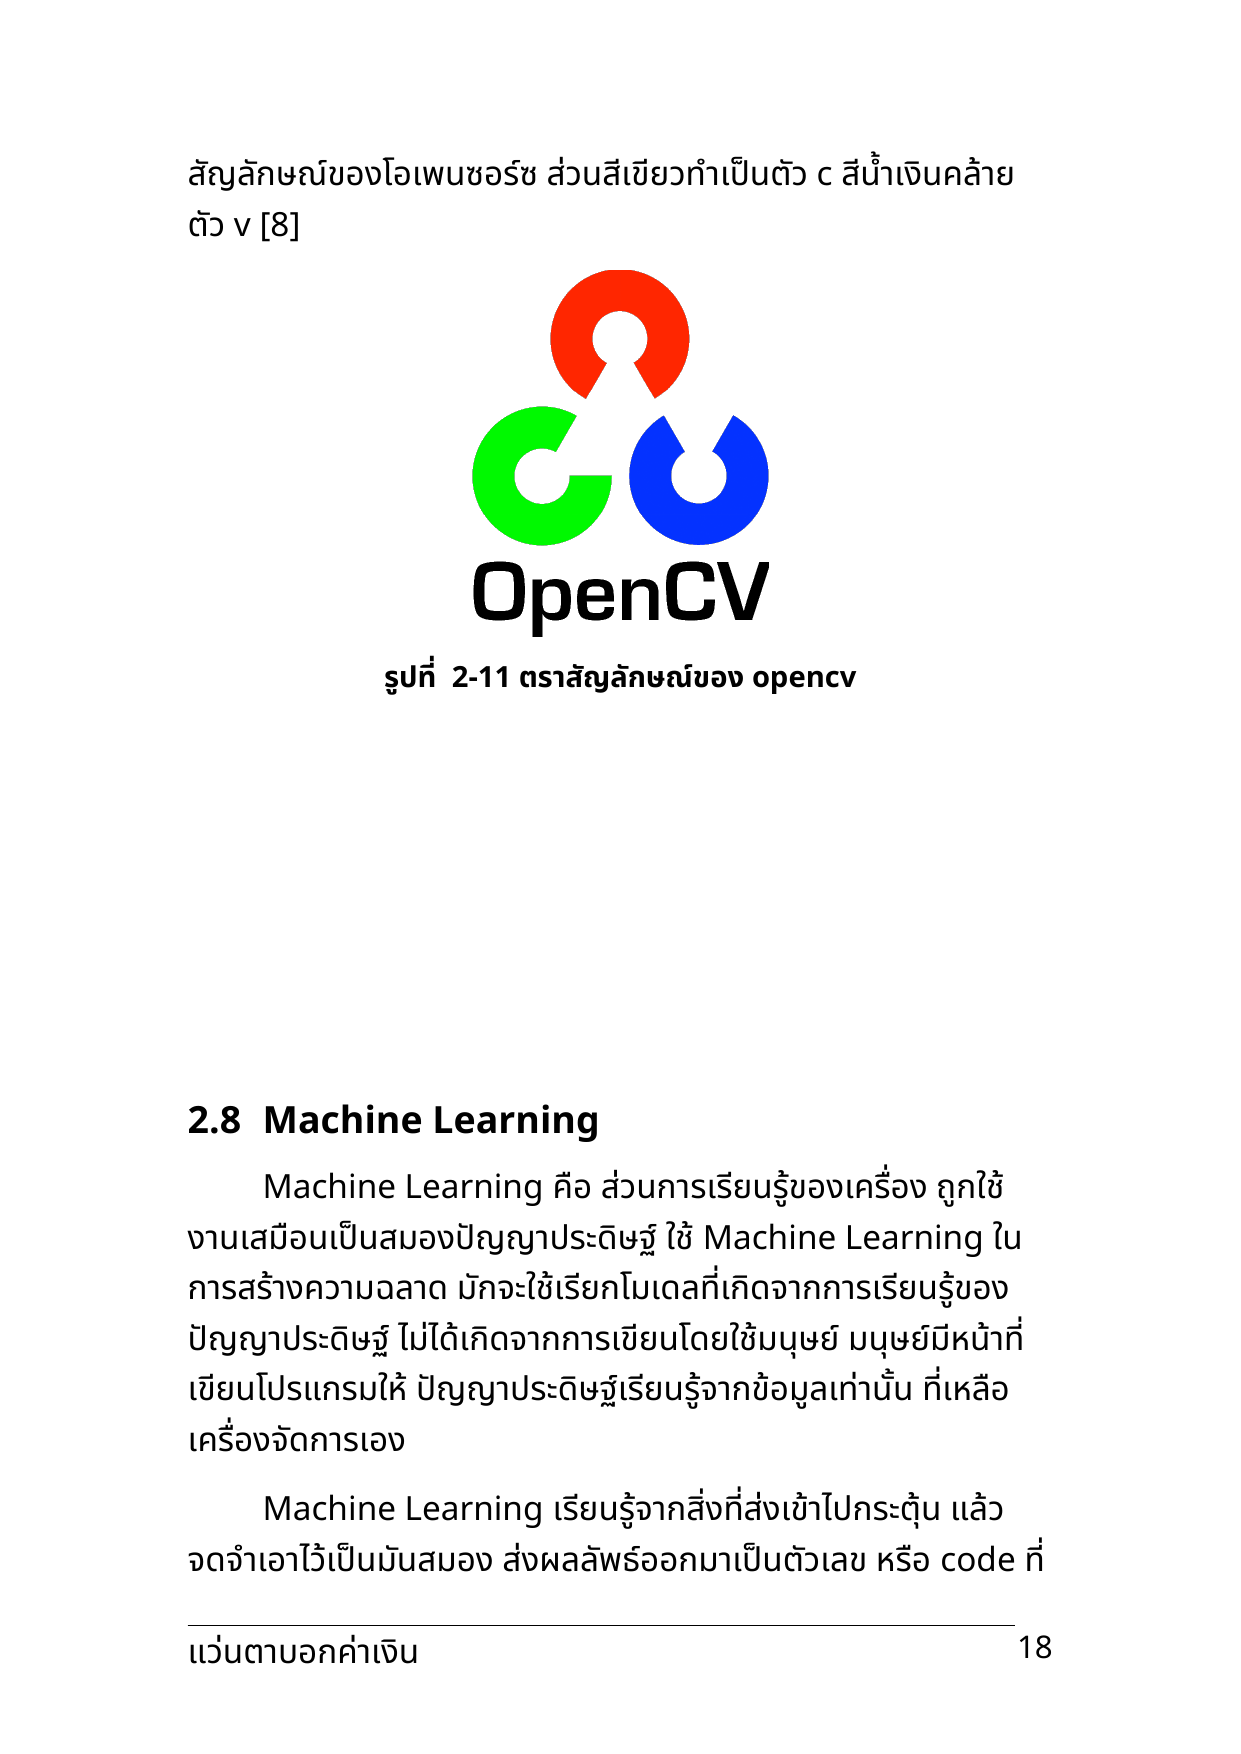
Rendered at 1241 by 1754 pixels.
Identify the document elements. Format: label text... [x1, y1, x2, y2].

picture [471, 270, 769, 637]
text รูปที่ 2-11 ตราสัญลักษณ์ของ opencv [187, 656, 1053, 700]
subtitle Machine Learning [187, 1093, 1053, 1144]
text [187, 150, 1053, 251]
text Machine Learning คือ ส่วนการเรียนรู้ของเครื่อง ถูกใช้งานเสมือนเป็นสมองปัญญาประดิษฐ์ ใช้ Machine Learning ในการสร้างความฉลาด มักจะใช้เรียกโมเดลที่เกิดจากการเรียนรู้ของปัญญาประดิษฐ์ ไม่ได้เกิดจากการเขียนโดยใช้มนุษย์ มนุษย์มีหน้าที่เขียนโปรแกรมให้ ปัญญาประดิษฐ์เรียนรู้จากข้อมูลเท่านั้น ที่เหลือเครื่องจัดการเอง [187, 1163, 1053, 1466]
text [187, 1485, 1053, 1586]
